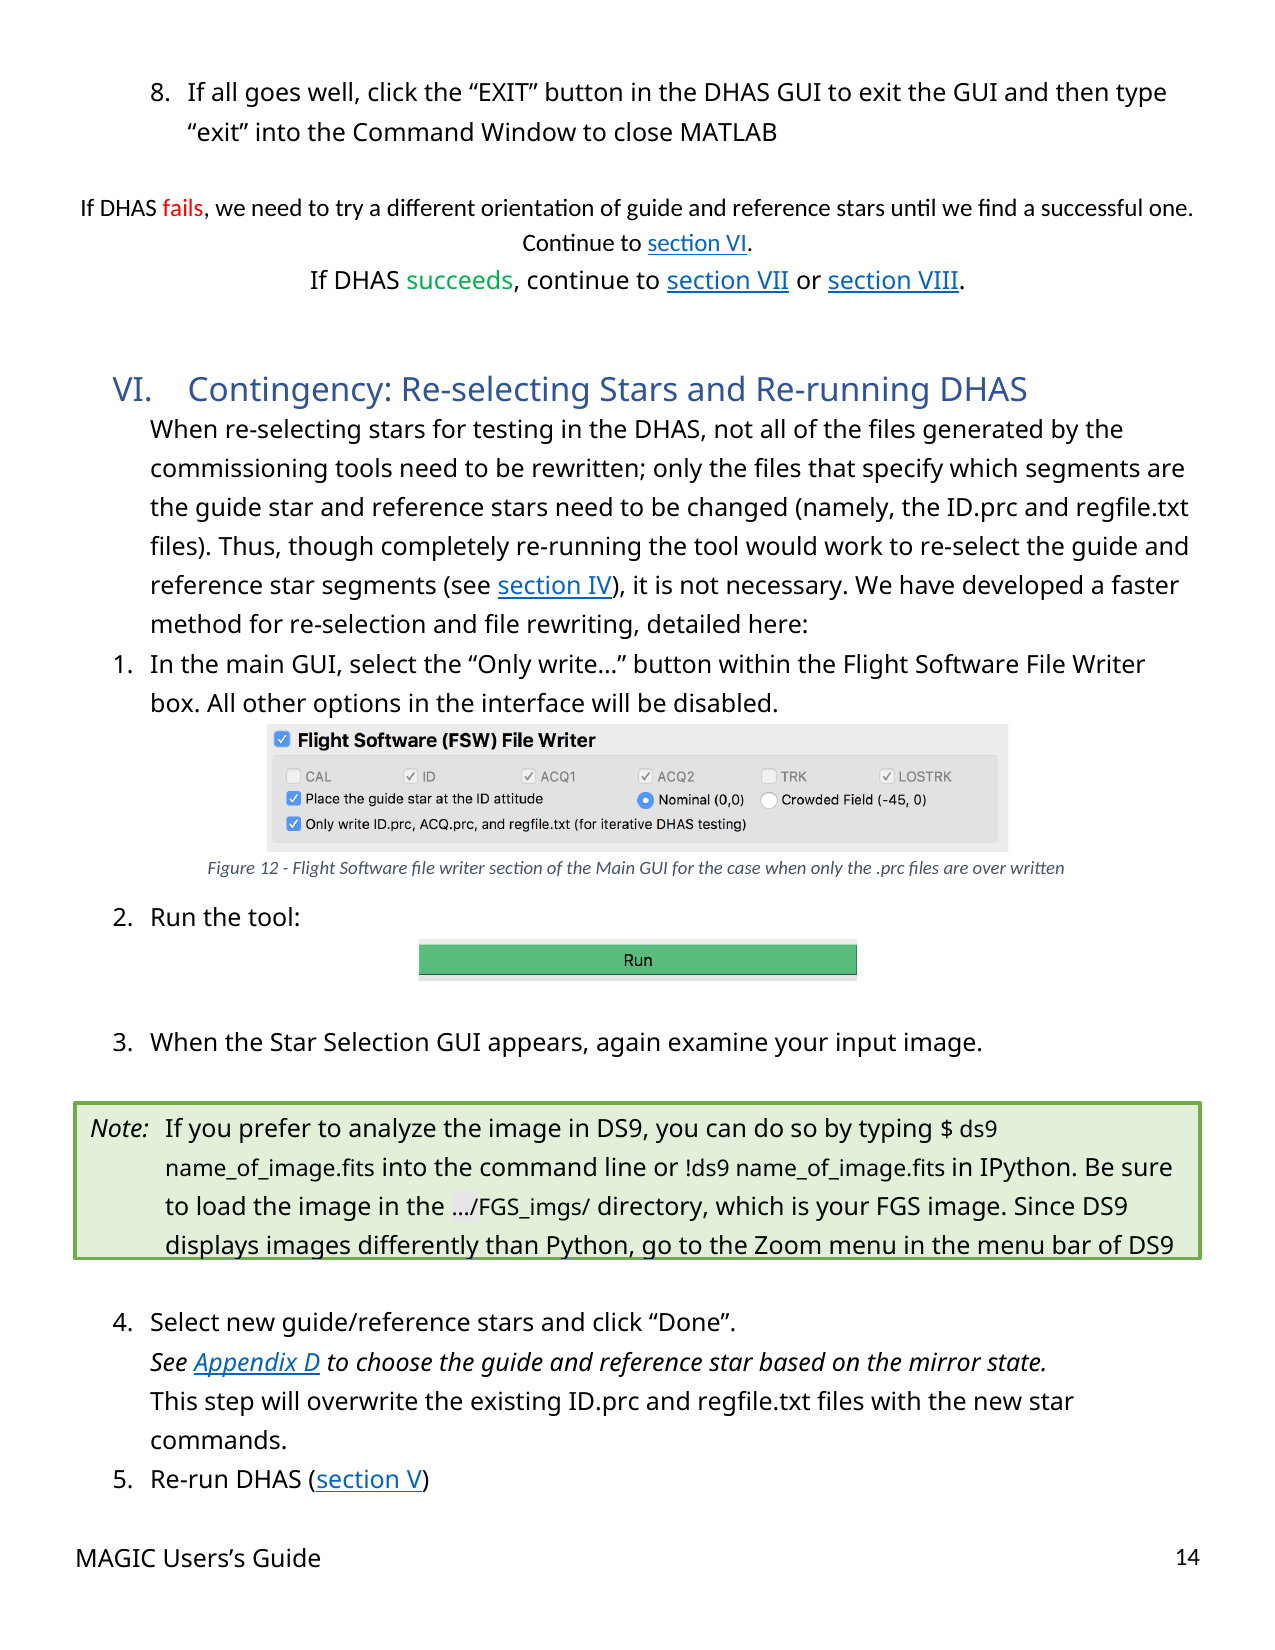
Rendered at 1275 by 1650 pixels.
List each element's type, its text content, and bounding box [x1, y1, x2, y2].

list Re-run DHAS (section V) [112, 1462, 1200, 1496]
picture [266, 724, 1009, 852]
text If DHAS succeeds, continue to section VII or section VIII. [75, 262, 1200, 297]
text If DHAS fails, we need to try a different orientation of guide and reference stars until we find a successful one. Continue to section VI. [75, 192, 1200, 258]
picture [418, 939, 857, 981]
list See Appendix D to choose the guide and reference star based on the mirror state. [150, 1344, 1200, 1378]
list In the main GUI, select the “Only write…” button within the Flight Software File Writer box. All other options in the interface will be disabled. [112, 646, 1200, 719]
list Run the tool: [112, 900, 1200, 934]
subtitle Contingency: Re-selecting Stars and Re-running DHAS [112, 366, 1200, 411]
list When the Star Selection GUI appears, again examine your input image. [112, 1024, 1200, 1058]
list If all goes well, click the “EXIT” button in the DHAS GUI to exit the GUI and then type “exit” into the Command Window to close MATLAB [150, 75, 1200, 148]
list Select new guide/reference stars and click “Done”. [112, 1305, 1200, 1339]
text When re-selecting stars for testing in the DHAS, not all of the files generated by the commissioning tools need to be rewritten; only the files that specify which segments are the guide star and reference stars need to be changed (namely, the ID.prc and regfile.txt files). Thus, though completely re-running the tool would work to re-select the guide and reference star segments (see section IV), it is not necessary. We have developed a faster method for re-selection and file rewriting, detailed here: [150, 411, 1200, 641]
list This step will overwrite the existing ID.prc and regfile.txt files with the new star commands. [150, 1383, 1200, 1457]
